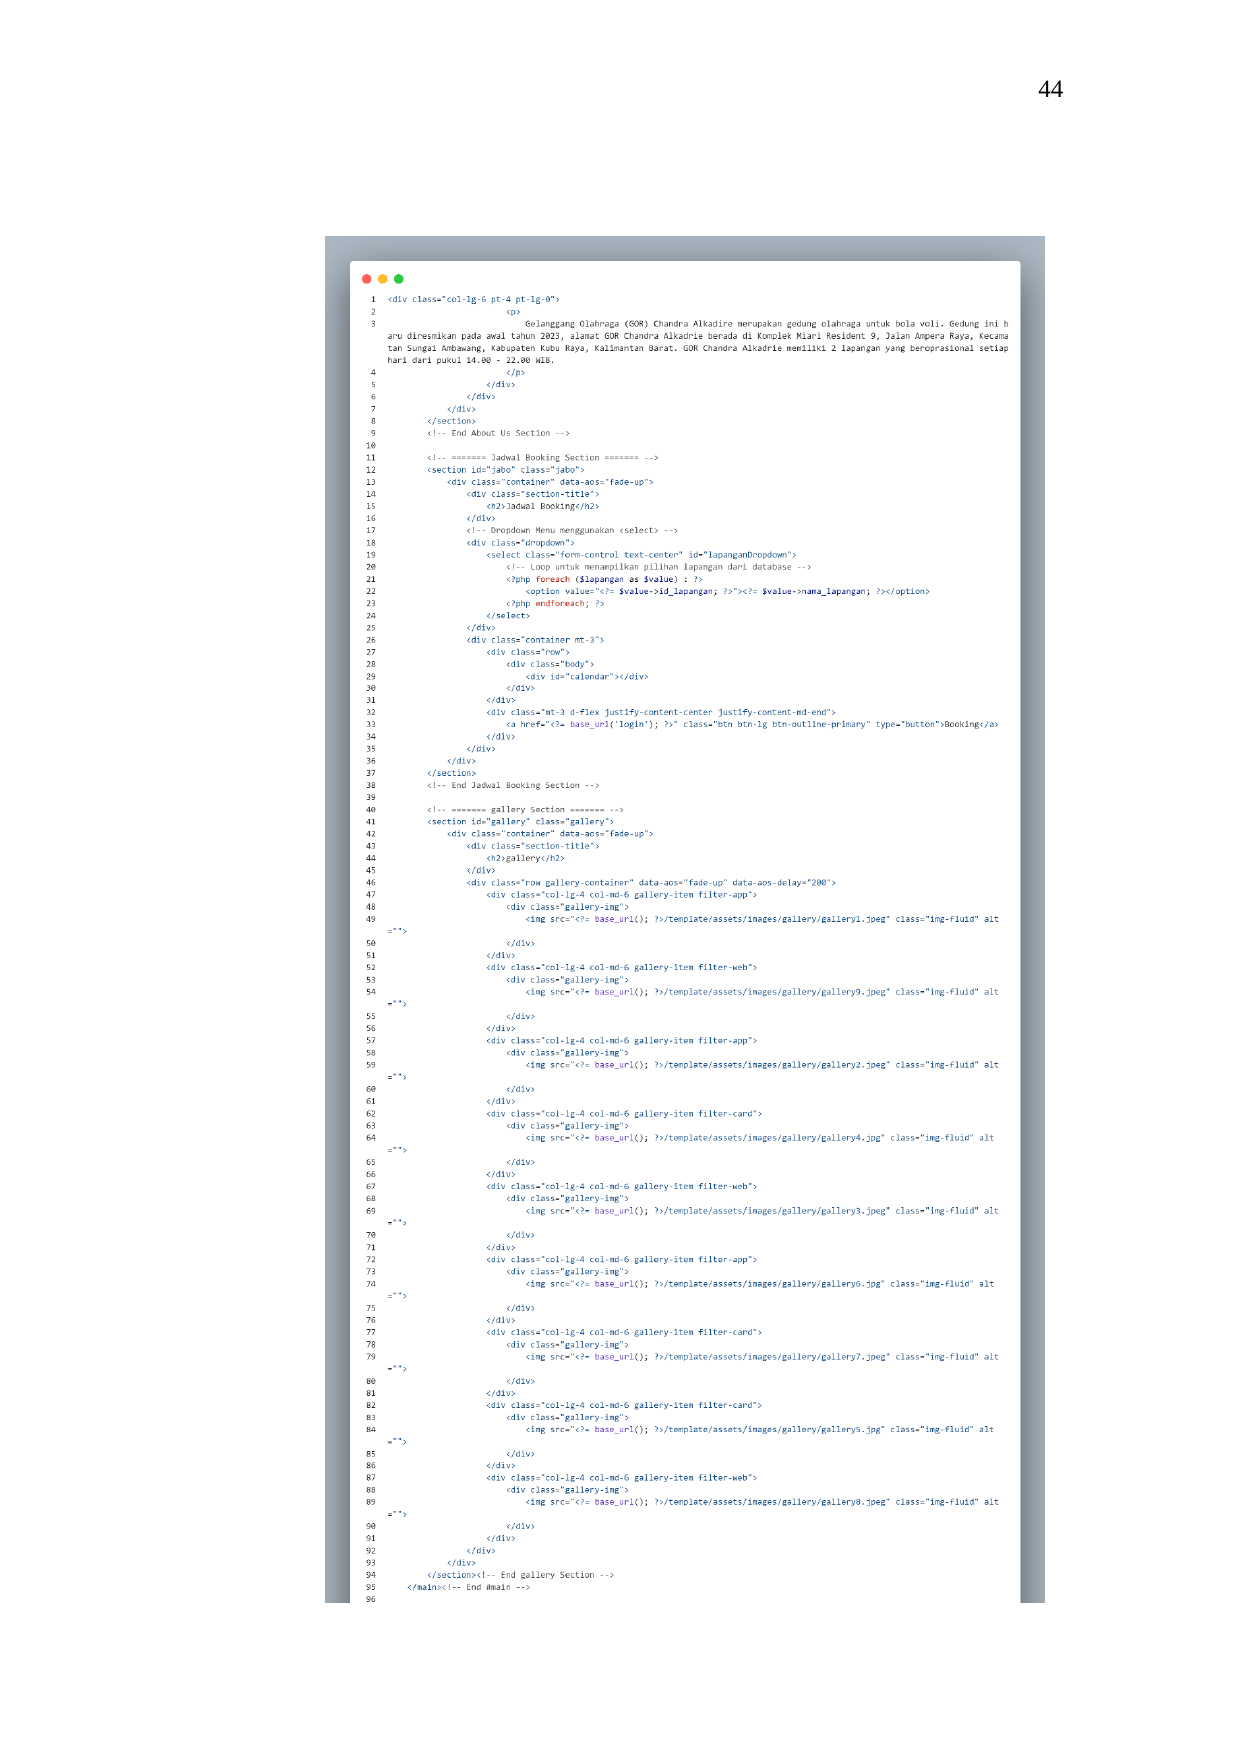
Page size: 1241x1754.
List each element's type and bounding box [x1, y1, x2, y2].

picture [325, 236, 1045, 1603]
